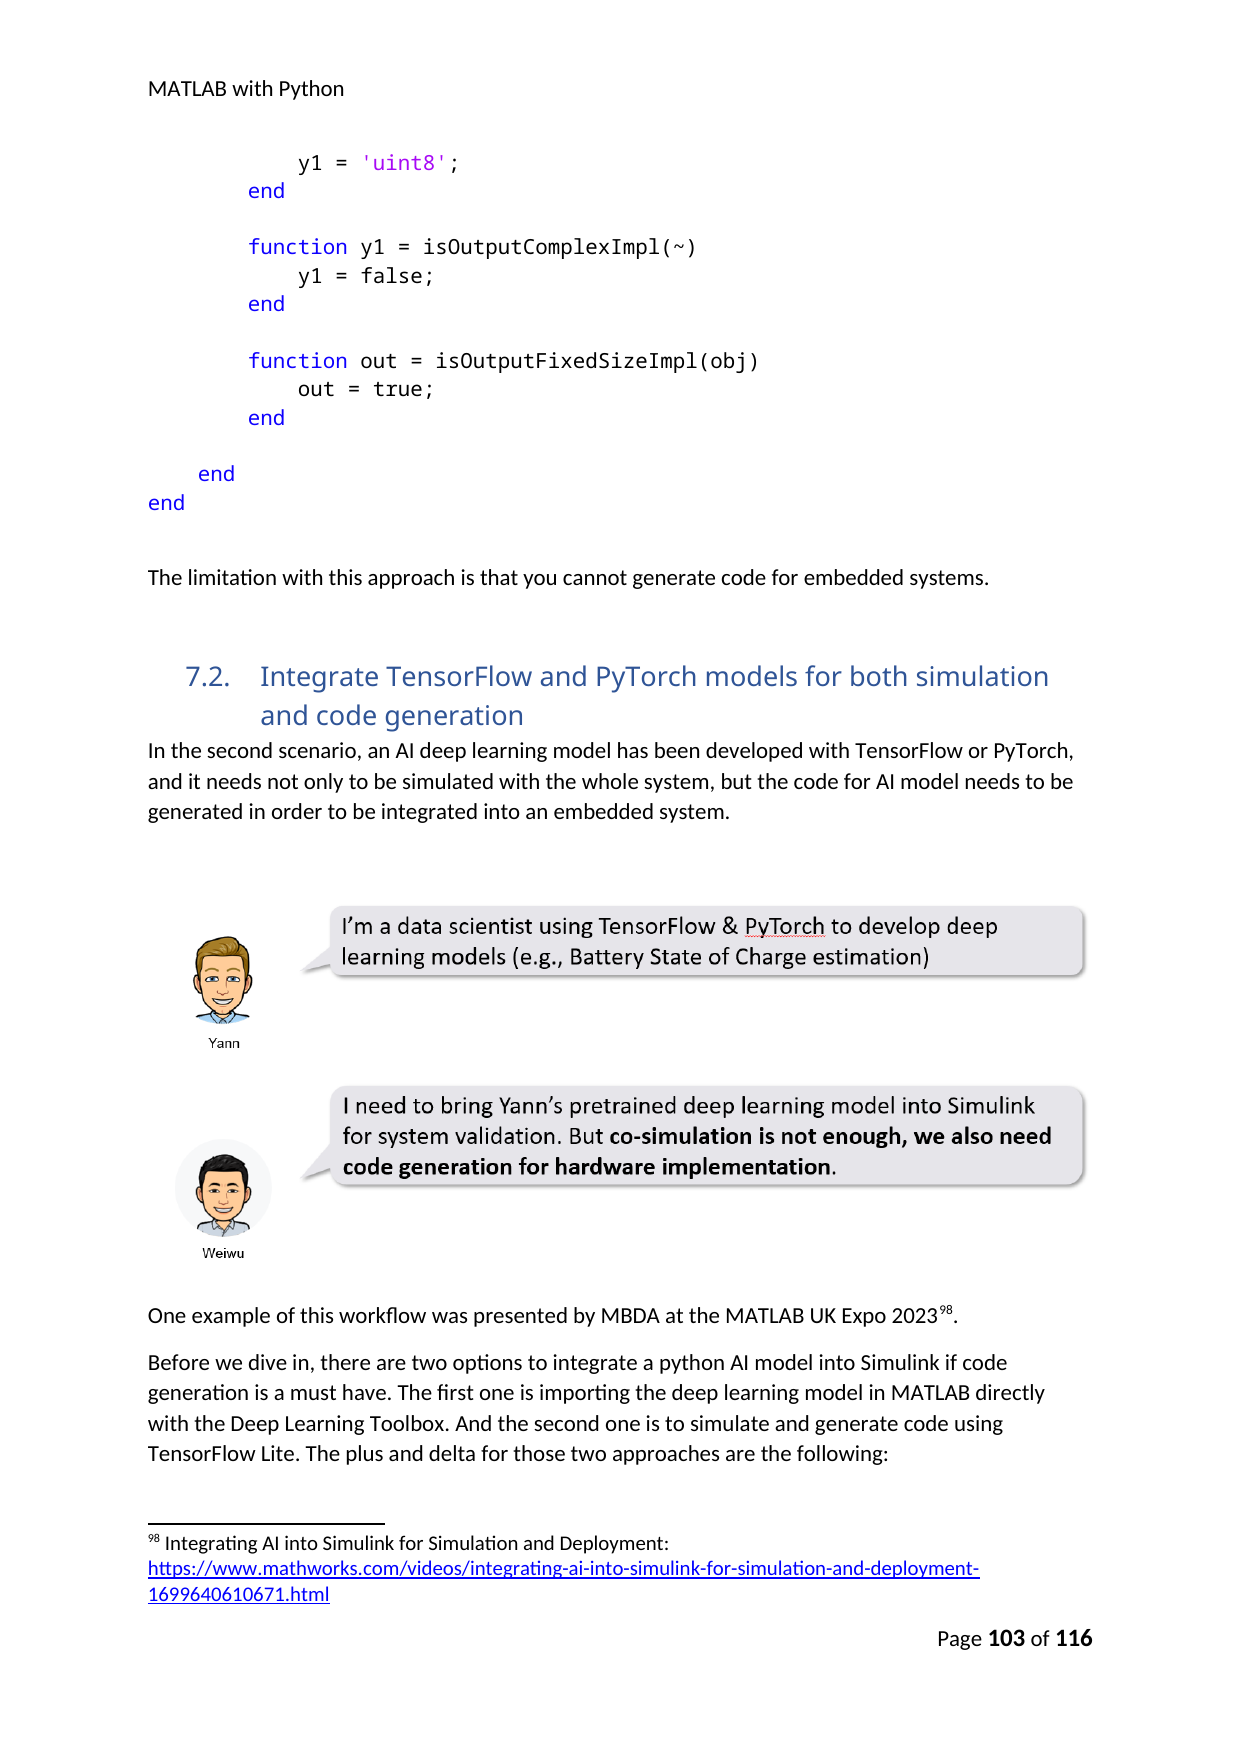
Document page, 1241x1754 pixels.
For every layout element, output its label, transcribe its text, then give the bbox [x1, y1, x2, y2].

text y1 = false; [148, 261, 1093, 289]
text end [148, 488, 1093, 516]
text end [148, 403, 1093, 431]
text out = true; [148, 374, 1093, 403]
subtitle Integrate TensorFlow and PyTorch models for both simulation and code generation [185, 657, 1093, 734]
text In the second scenario, an AI deep learning model has been developed with TensorFlow or PyTorch, and it needs not only to be simulated with the whole system, but the code for AI model needs to be generated in order to be integrated into an embedded system. [148, 737, 1093, 825]
text end [148, 289, 1093, 318]
text end [148, 459, 1093, 488]
text function y1 = isOutputComplexImpl(~) [148, 232, 1093, 261]
text function out = isOutputFixedSizeImpl(obj) [148, 346, 1093, 374]
text Before we dive in, there are two options to integrate a python AI model into Simulink if code generation is a must have. The first one is importing the deep learning model in MATLAB directly with the Deep Learning Toolbox. And the second one is to simulate and generate code using TensorFlow Lite. The plus and delta for those two approaches are the following: [148, 1348, 1093, 1467]
text One example of this workflow was presented by MBDA at the MATLAB UK Expo 2023. [148, 1301, 1093, 1329]
text The limitation with this approach is that you cannot generate code for embedded systems. [148, 563, 1093, 591]
text y1 = 'uint8'; [148, 148, 1093, 176]
text end [148, 176, 1093, 204]
picture [147, 890, 1093, 1283]
